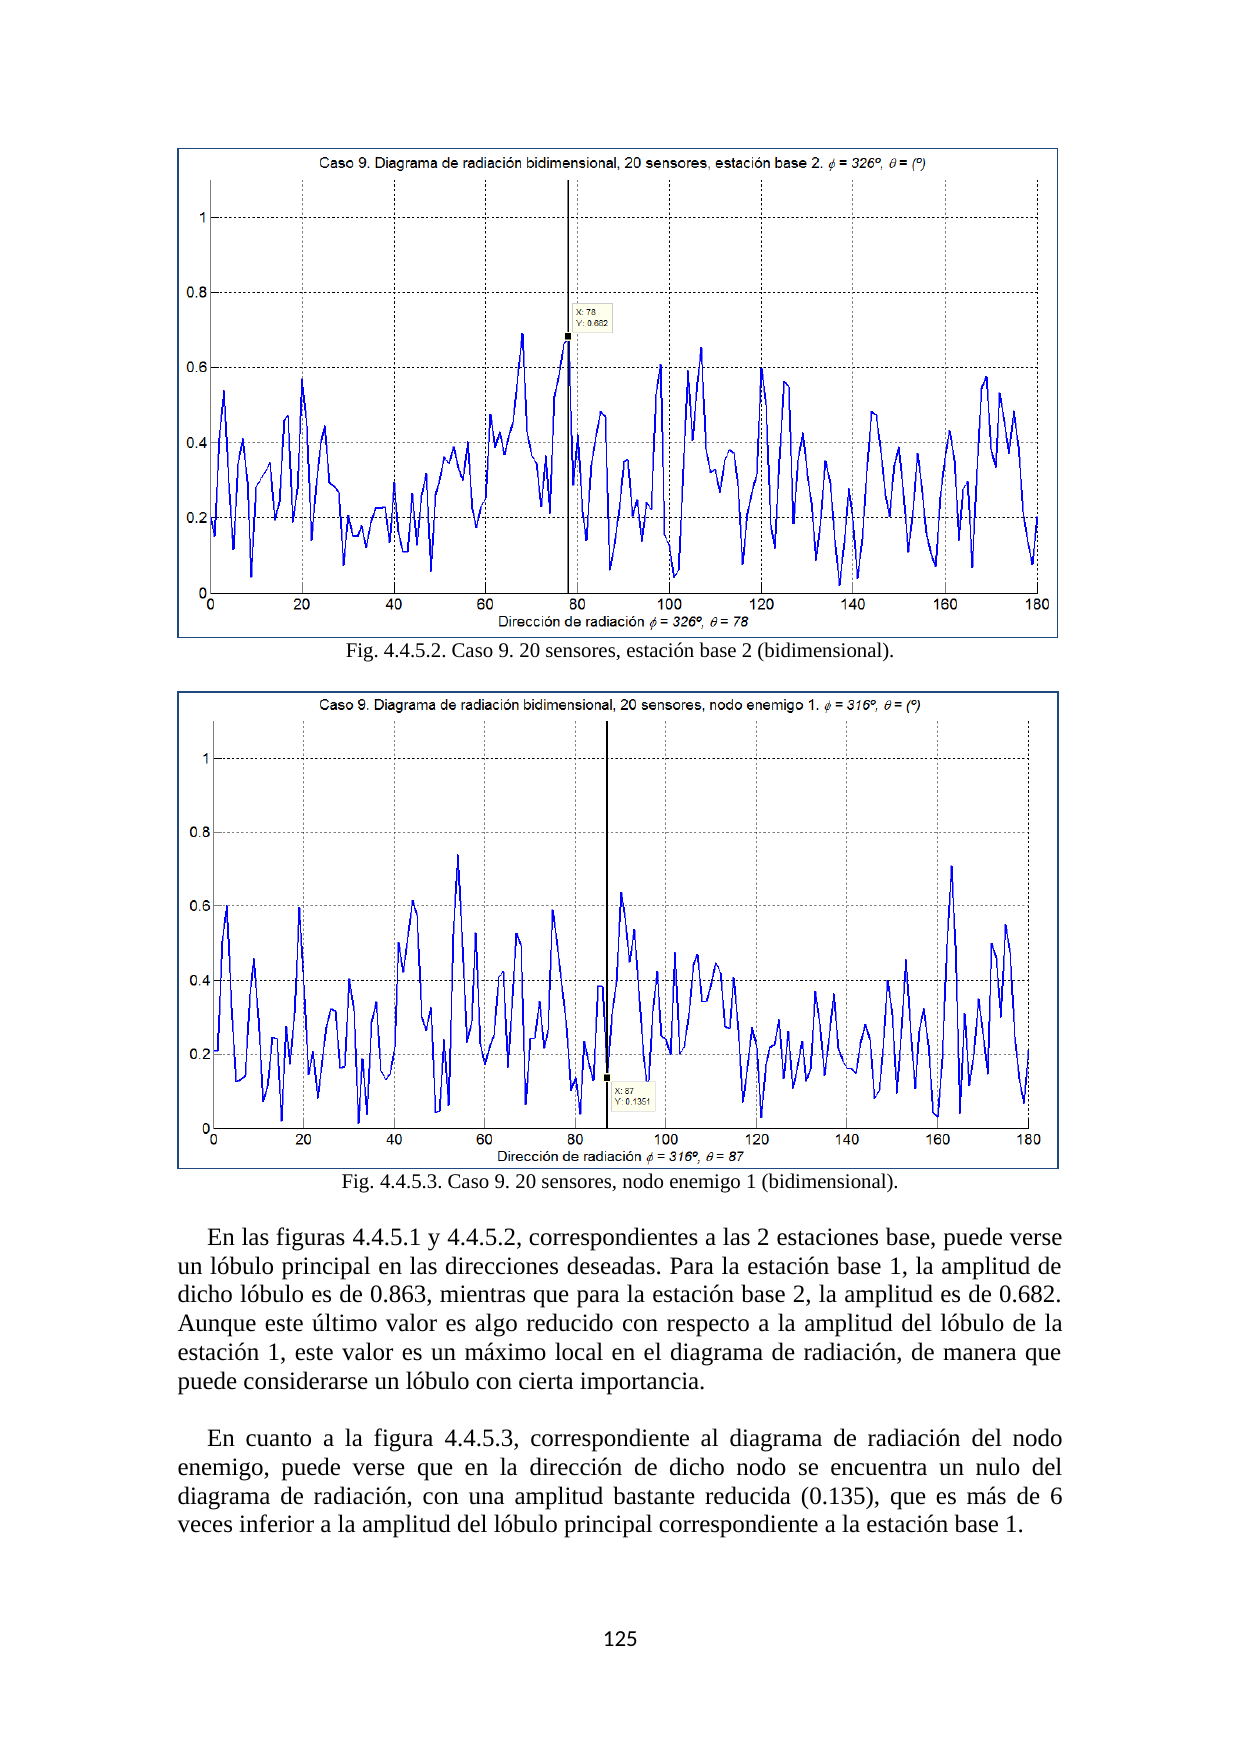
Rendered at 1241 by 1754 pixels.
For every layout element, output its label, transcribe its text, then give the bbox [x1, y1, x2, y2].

text Fig. 4.4.5.3. Caso 9. 20 sensores, nodo enemigo 1 (bidimensional). [177, 1169, 1063, 1193]
picture [179, 693, 1057, 1168]
text En las figuras 4.4.5.1 y 4.4.5.2, correspondientes a las 2 estaciones base, puede verse un lóbulo principal en las direcciones deseadas. Para la estación base 1, la amplitud de dicho lóbulo es de 0.863, mientras que para la estación base 2, la amplitud es de 0.682. Aunque este último valor es algo reducido con respecto a la amplitud del lóbulo de la estación 1, este valor es un máximo local en el diagrama de radiación, de manera que puede considerarse un lóbulo con cierta importancia. [177, 1222, 1063, 1394]
text Fig. 4.4.5.2. Caso 9. 20 sensores, estación base 2 (bidimensional). [177, 638, 1063, 662]
picture [179, 149, 1057, 637]
text En cuanto a la figura 4.4.5.3, correspondiente al diagrama de radiación del nodo enemigo, puede verse que en la dirección de dicho nodo se encuentra un nulo del diagrama de radiación, con una amplitud bastante reducida (0.135), que es más de 6 veces inferior a la amplitud del lóbulo principal correspondiente a la estación base 1. [177, 1423, 1063, 1538]
